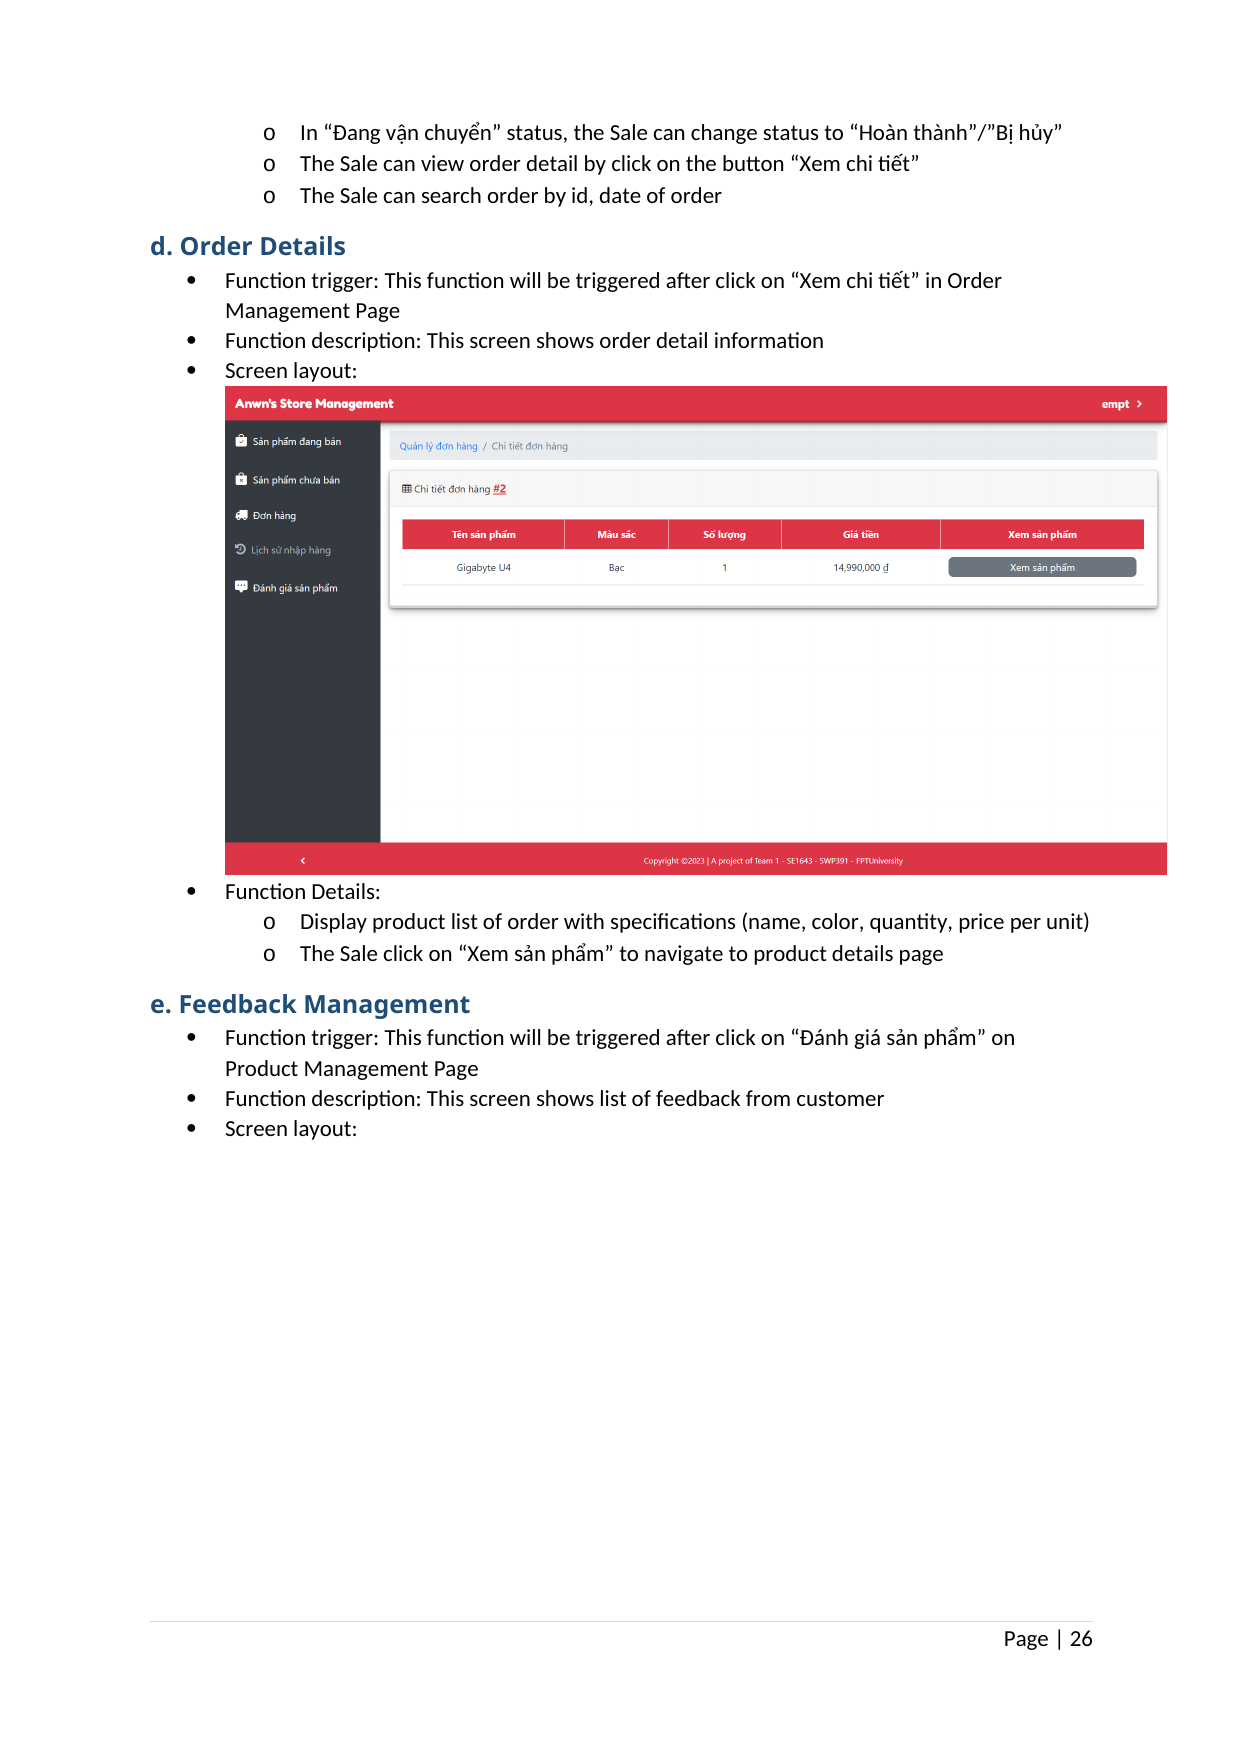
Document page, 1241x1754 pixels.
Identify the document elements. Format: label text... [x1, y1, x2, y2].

list In “Đang vận chuyển” status, the Sale can change status to “Hoàn thành”/”Bị hủy” [262, 118, 1093, 147]
subtitle d. Order Details [150, 229, 1093, 263]
list Screen layout: [187, 1114, 1093, 1142]
picture [225, 386, 1168, 875]
list Function trigger: This function will be triggered after click on “Xem chi tiết” in Order Management Page [187, 266, 1093, 324]
list The Sale click on “Xem sản phẩm” to navigate to product details page [262, 939, 1093, 968]
list Display product list of order with specifications (name, color, quantity, price per unit) [262, 907, 1093, 936]
list Function trigger: This function will be triggered after click on “Đánh giá sản phẩm” on Product Management Page [187, 1023, 1093, 1082]
list Function Details: [187, 877, 1093, 905]
list Function description: This screen shows order detail information [187, 326, 1093, 354]
list Function description: This screen shows list of feedback from customer [187, 1084, 1093, 1112]
list The Sale can search order by id, date of order [262, 181, 1093, 210]
subtitle e. Feedback Management [150, 987, 1093, 1021]
list Screen layout: [187, 356, 1093, 384]
list The Sale can view order detail by click on the button “Xem chi tiết” [262, 149, 1093, 178]
